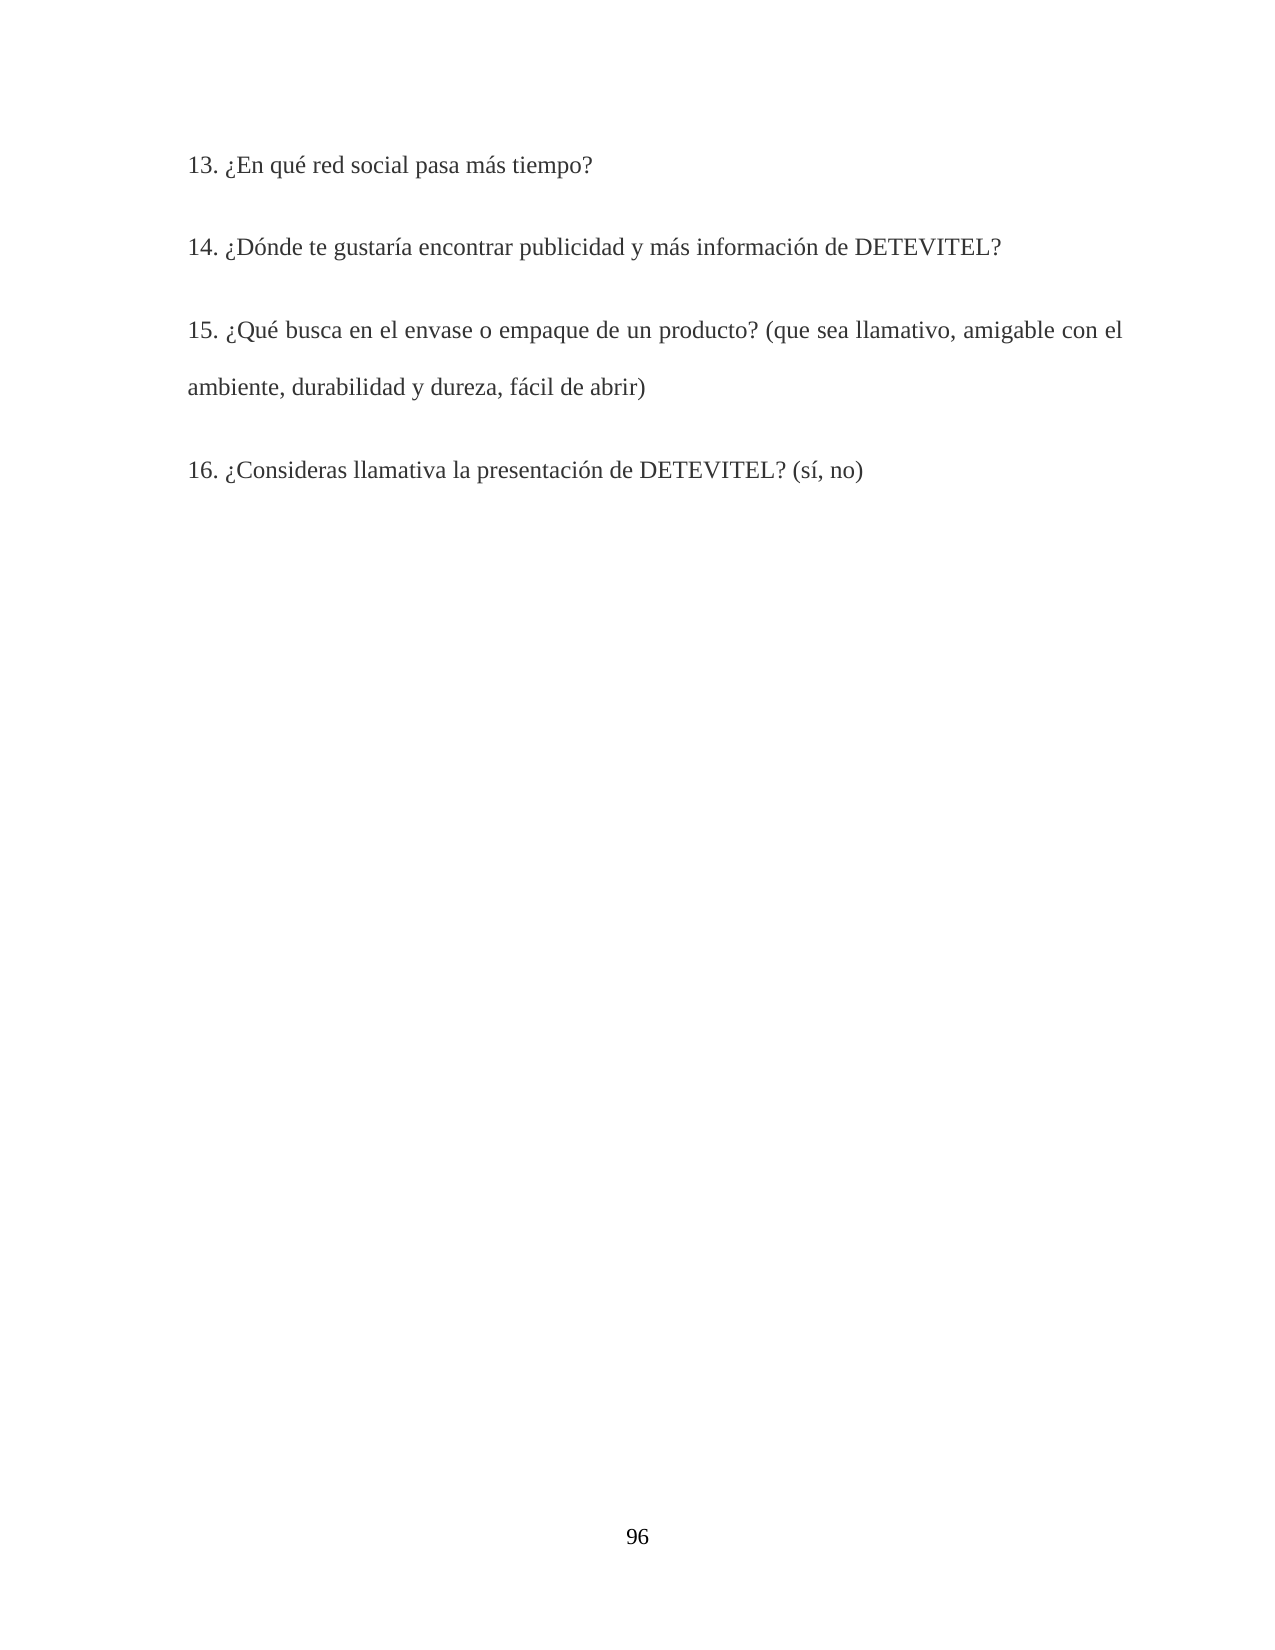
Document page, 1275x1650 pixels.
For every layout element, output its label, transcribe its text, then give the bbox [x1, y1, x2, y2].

text 16. ¿Consideras llamativa la presentación de DETEVITEL? (sí, no) [187, 455, 1125, 484]
text 14. ¿Dónde te gustaría encontrar publicidad y más información de DETEVITEL? [187, 232, 1125, 261]
text 13. ¿En qué red social pasa más tiempo? [187, 150, 1125, 179]
text 15. ¿Qué busca en el envase o empaque de un producto? (que sea llamativo, amigable con el ambiente, durabilidad y dureza, fácil de abrir) [187, 315, 1125, 401]
